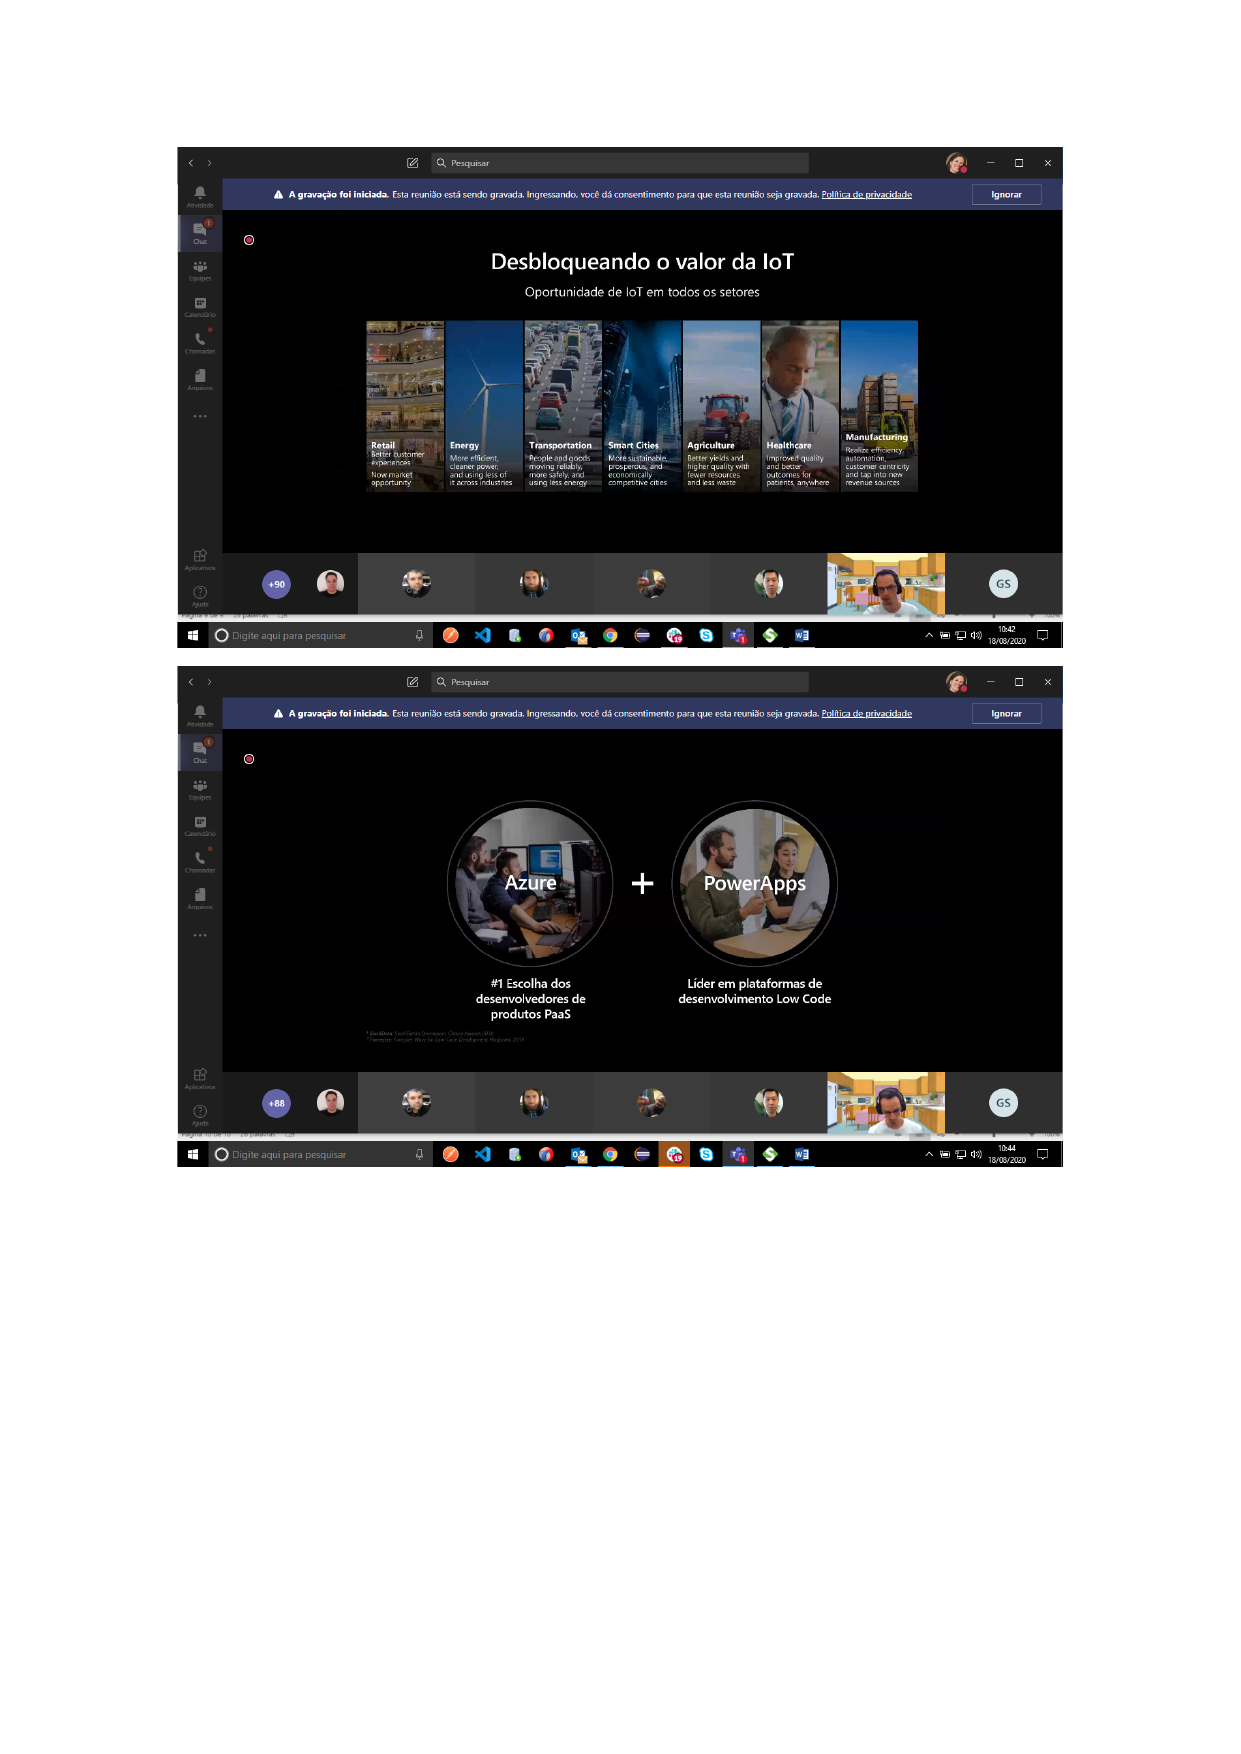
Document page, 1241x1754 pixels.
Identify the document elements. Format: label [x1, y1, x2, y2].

picture [177, 666, 1063, 1167]
picture [177, 147, 1063, 648]
